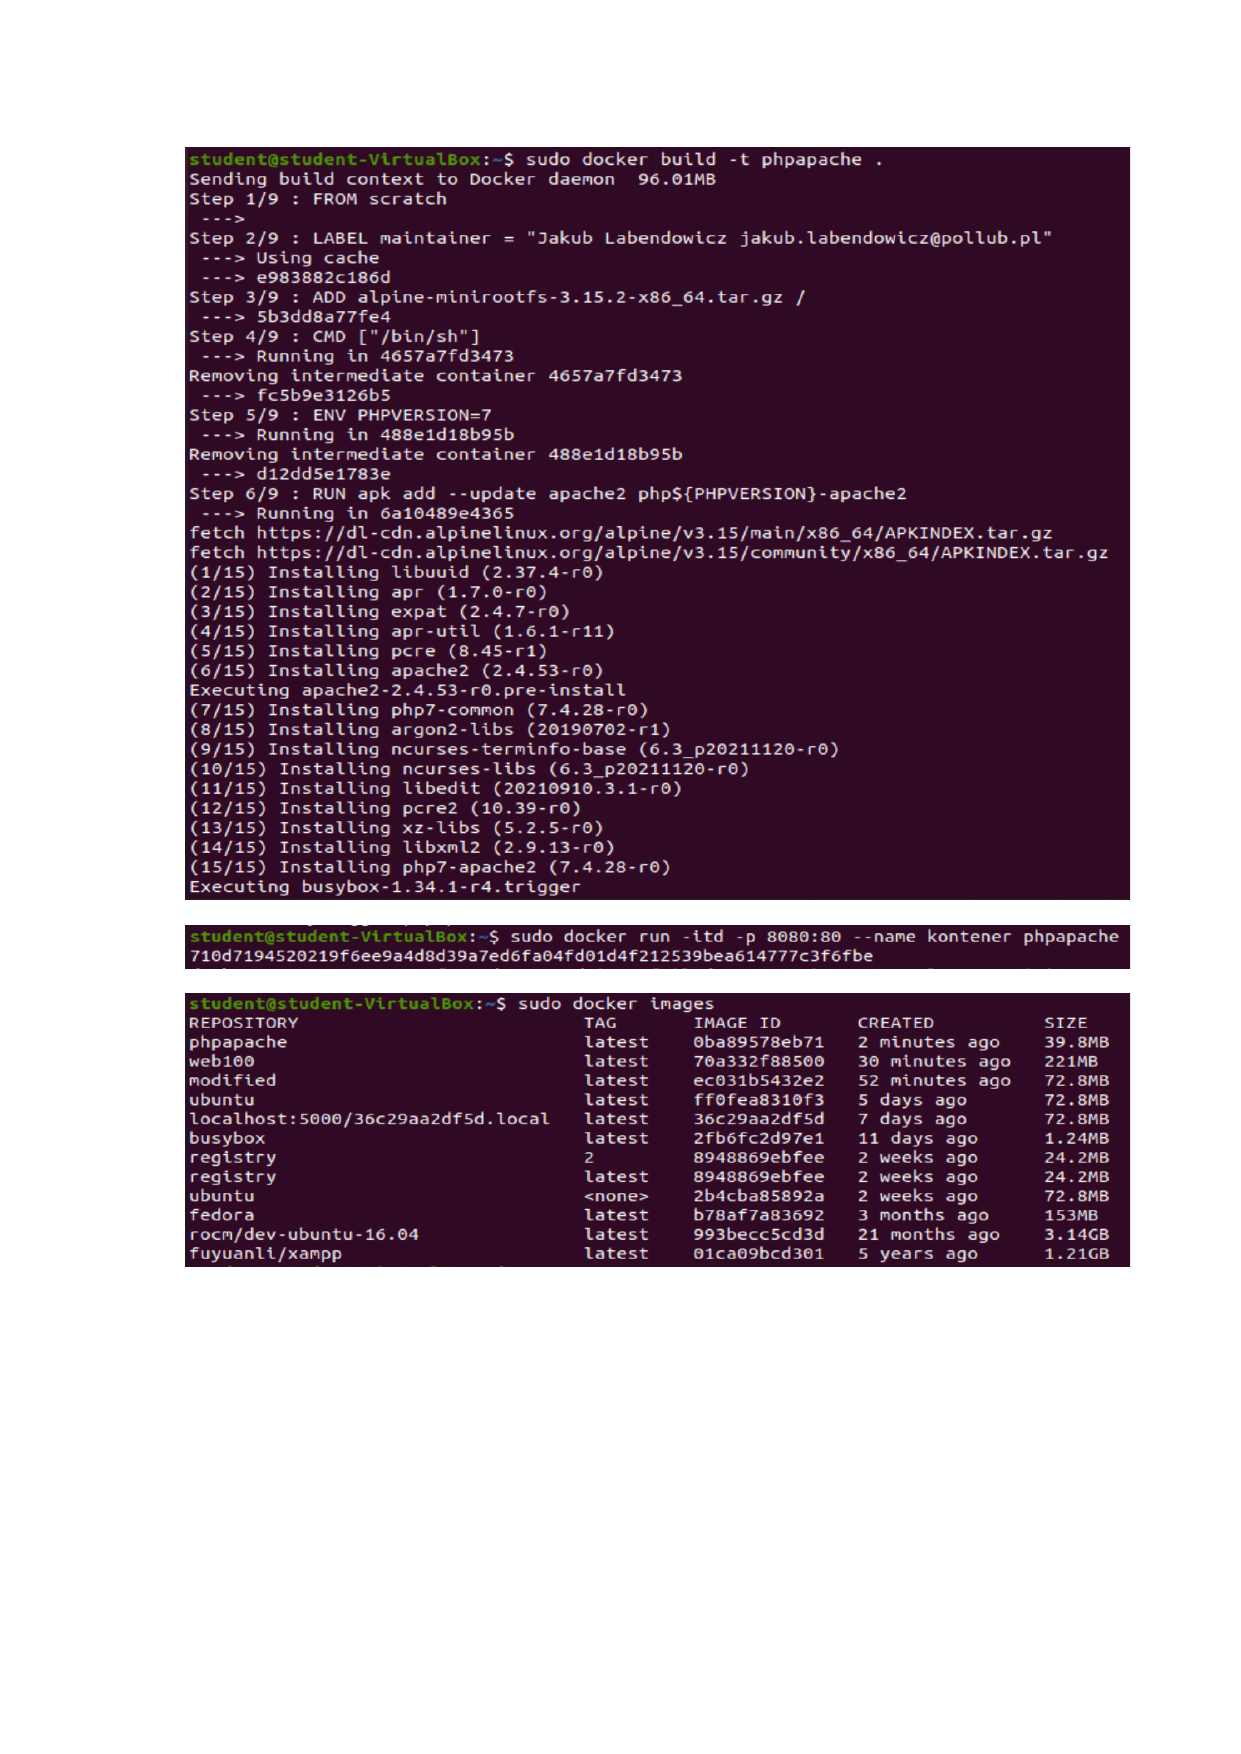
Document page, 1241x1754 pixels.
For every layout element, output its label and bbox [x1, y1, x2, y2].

picture [185, 147, 1130, 900]
picture [185, 993, 1130, 1267]
picture [185, 925, 1130, 969]
